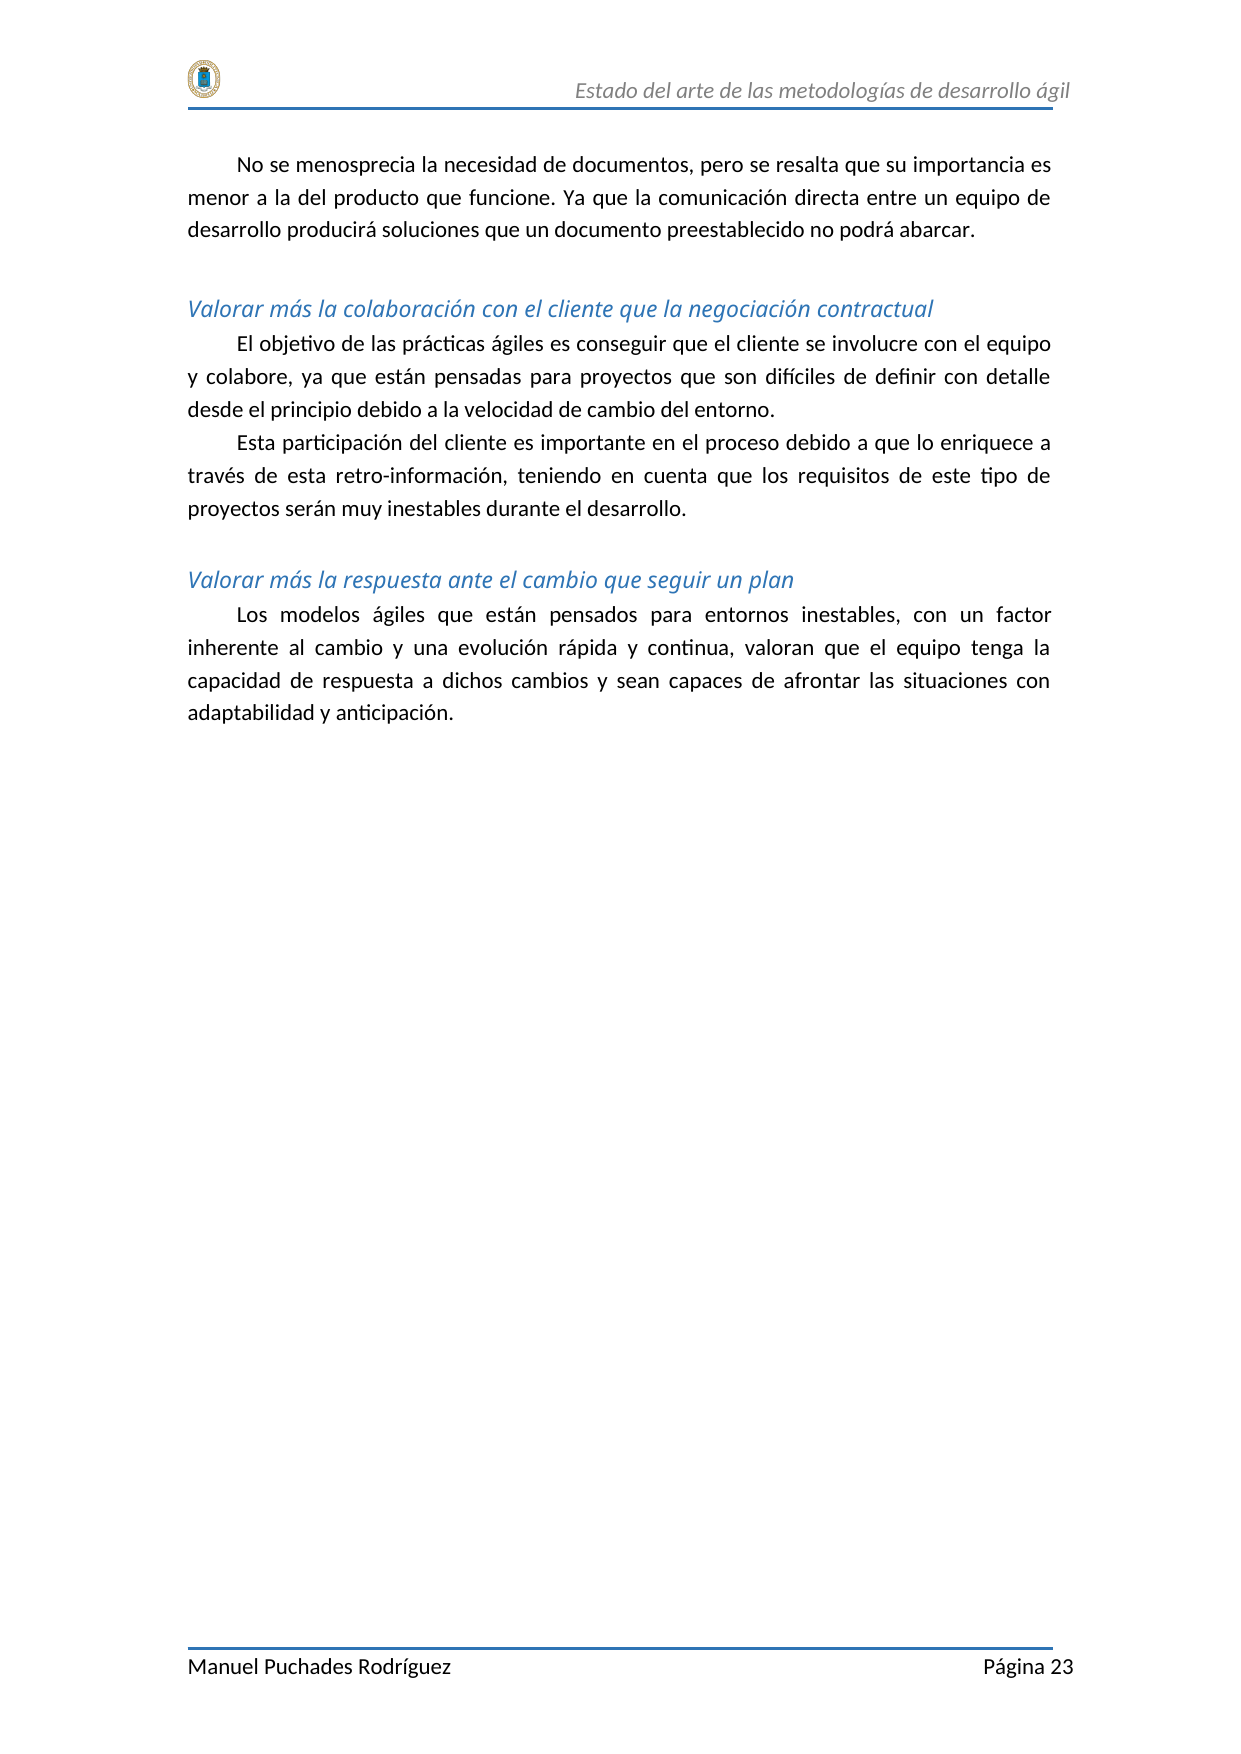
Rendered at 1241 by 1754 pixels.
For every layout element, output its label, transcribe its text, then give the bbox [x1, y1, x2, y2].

picture [187, 59, 221, 99]
subtitle Valorar más la colaboración con el cliente que la negociación contractual [187, 293, 1053, 324]
text No se menosprecia la necesidad de documentos, pero se resalta que su importancia es menor a la del producto que funcione. Ya que la comunicación directa entre un equipo de desarrollo producirá soluciones que un documento preestablecido no podrá abarcar. [187, 150, 1053, 243]
text El objetivo de las prácticas ágiles es conseguir que el cliente se involucre con el equipo y colabore, ya que están pensadas para proyectos que son difíciles de definir con detalle desde el principio debido a la velocidad de cambio del entorno. [187, 329, 1053, 423]
text Los modelos ágiles que están pensados para entornos inestables, con un factor inherente al cambio y una evolución rápida y continua, valoran que el equipo tenga la capacidad de respuesta a dichos cambios y sean capaces de afrontar las situaciones con adaptabilidad y anticipación. [187, 600, 1053, 726]
text Esta participación del cliente es importante en el proceso debido a que lo enriquece a través de esta retro-información, teniendo en cuenta que los requisitos de este tipo de proyectos serán muy inestables durante el desarrollo. [187, 428, 1053, 522]
subtitle Valorar más la respuesta ante el cambio que seguir un plan [187, 564, 1053, 595]
